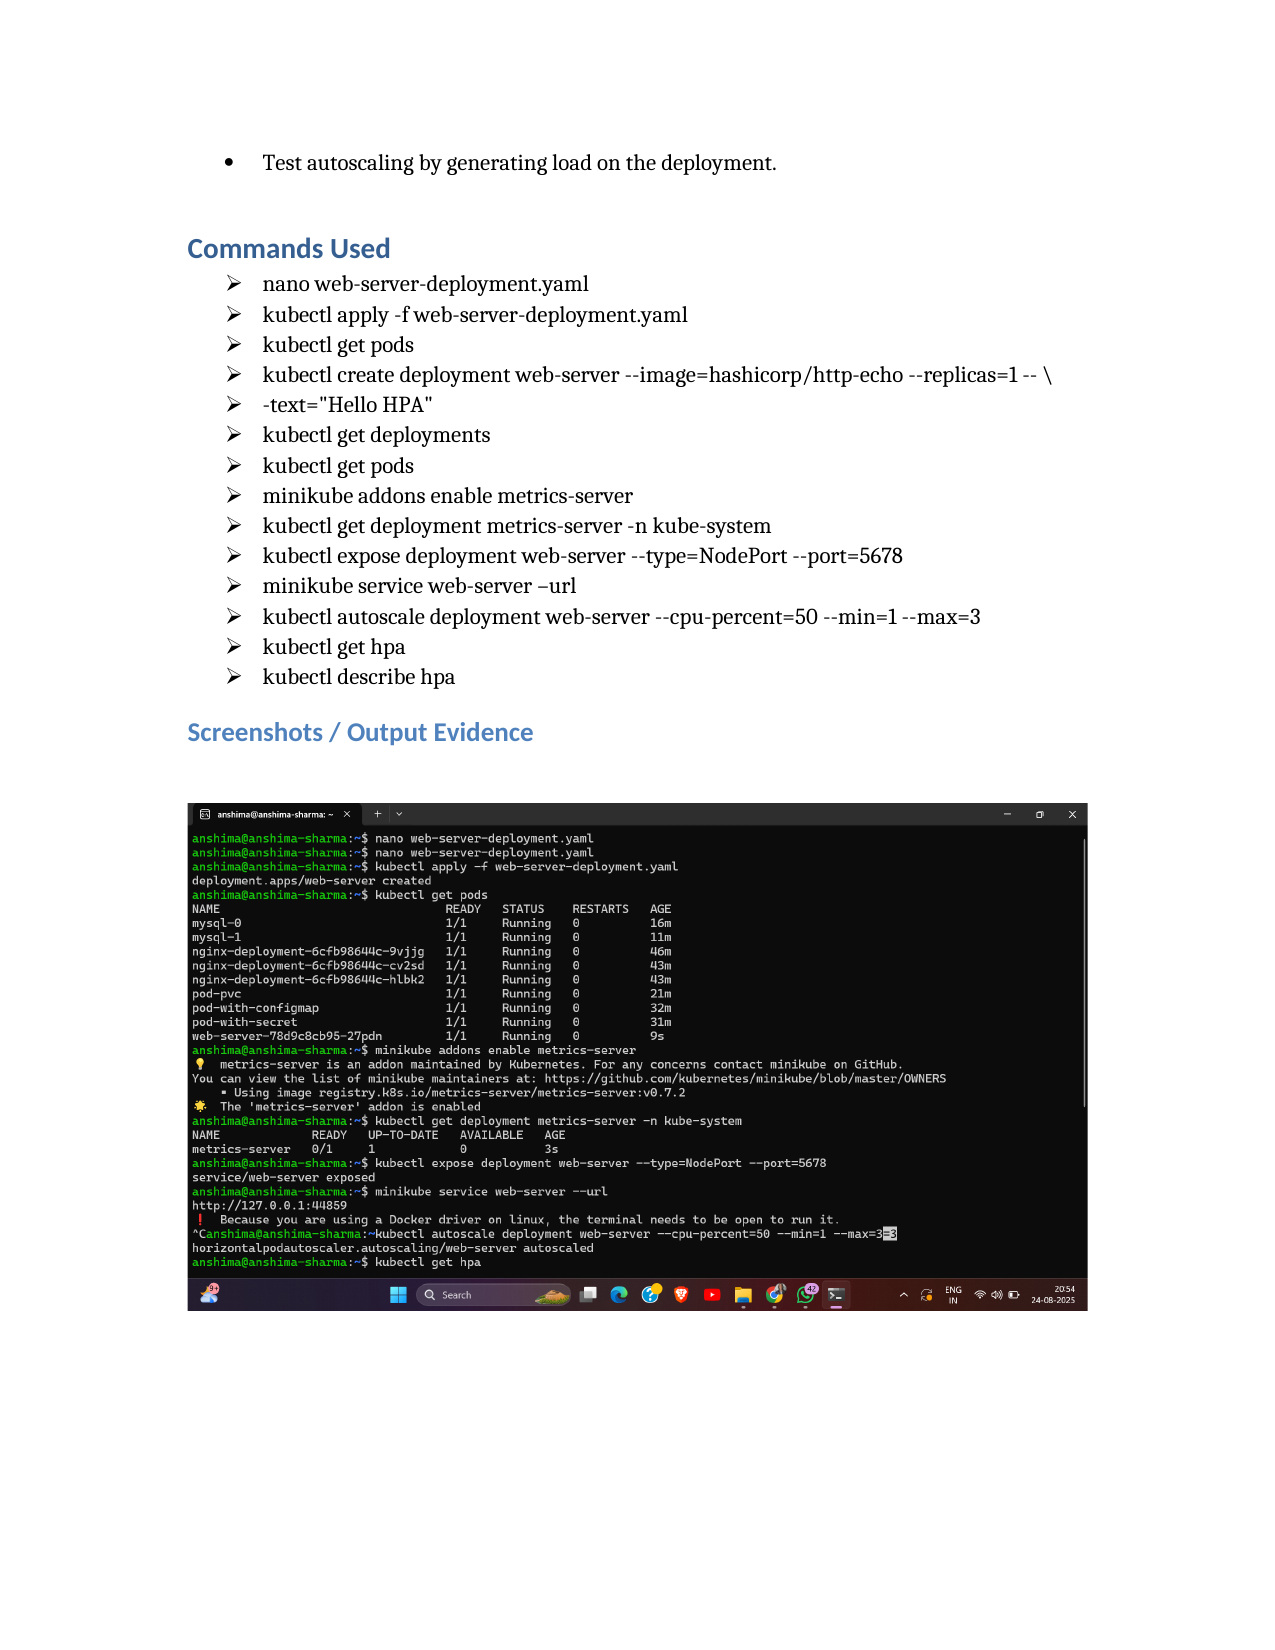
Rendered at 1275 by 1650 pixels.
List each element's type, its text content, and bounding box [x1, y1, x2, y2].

subtitle Screenshots / Output Evidence [187, 715, 1087, 748]
list kubectl describe hpa [225, 664, 1087, 690]
list kubectl autoscale deployment web-server --cpu-percent=50 --min=1 --max=3 [225, 603, 1087, 630]
list minikube addons enable metrics-server [225, 483, 1087, 509]
subtitle Commands Used [187, 230, 1087, 266]
list -text="Hello HPA" [225, 392, 1087, 418]
list minikube service web-server –url [225, 573, 1087, 599]
list kubectl get pods [225, 332, 1087, 358]
list kubectl create deployment web-server --image=hashicorp/http-echo --replicas=1 -- \ [225, 362, 1087, 388]
list kubectl apply -f web-server-deployment.yaml [225, 301, 1087, 328]
list kubectl get deployment metrics-server -n kube-system [225, 513, 1087, 539]
list nano web-server-deployment.yaml [225, 271, 1087, 297]
list kubectl get pods [225, 452, 1087, 479]
list kubectl expose deployment web-server --type=NodePort --port=5678 [225, 543, 1087, 569]
list Test autoscaling by generating load on the deployment. [225, 150, 1087, 176]
picture [187, 803, 1088, 1311]
list kubectl get deployments [225, 422, 1087, 448]
list kubectl get hpa [225, 634, 1087, 660]
